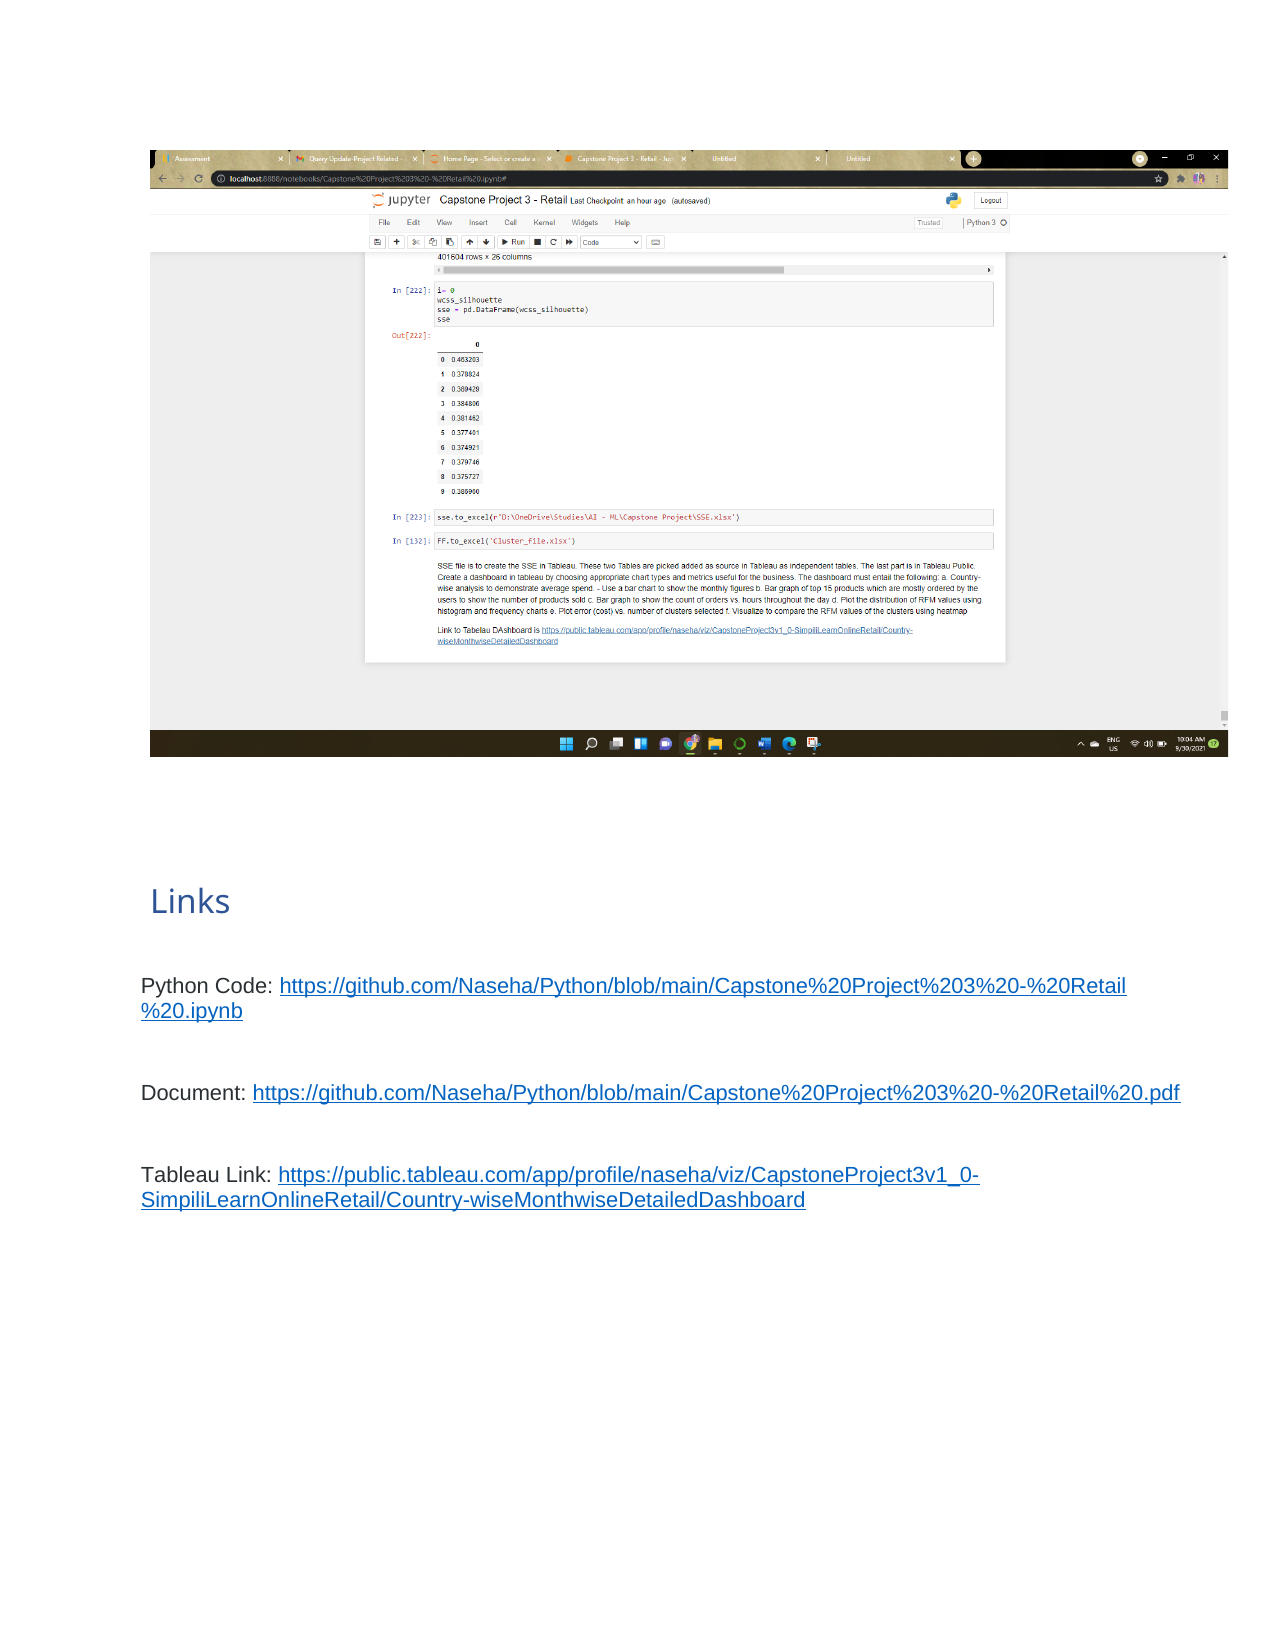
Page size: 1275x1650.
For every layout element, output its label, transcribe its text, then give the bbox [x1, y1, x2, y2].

text Python Code: https://github.com/Naseha/Python/blob/main/Capstone%20Project%203%20-%20Retail%20.ipynb [141, 973, 1228, 1024]
text Tableau Link: https://public.tableau.com/app/profile/naseha/viz/CapstoneProject3v1_0-SimpiliLearnOnlineRetail/Country-wiseMonthwiseDetailedDashboard [141, 1162, 1228, 1212]
subtitle Links [150, 877, 1228, 923]
text Document: https://github.com/Naseha/Python/blob/main/Capstone%20Project%203%20-%20Retail%20.pdf [141, 1080, 1228, 1105]
picture [150, 150, 1229, 757]
